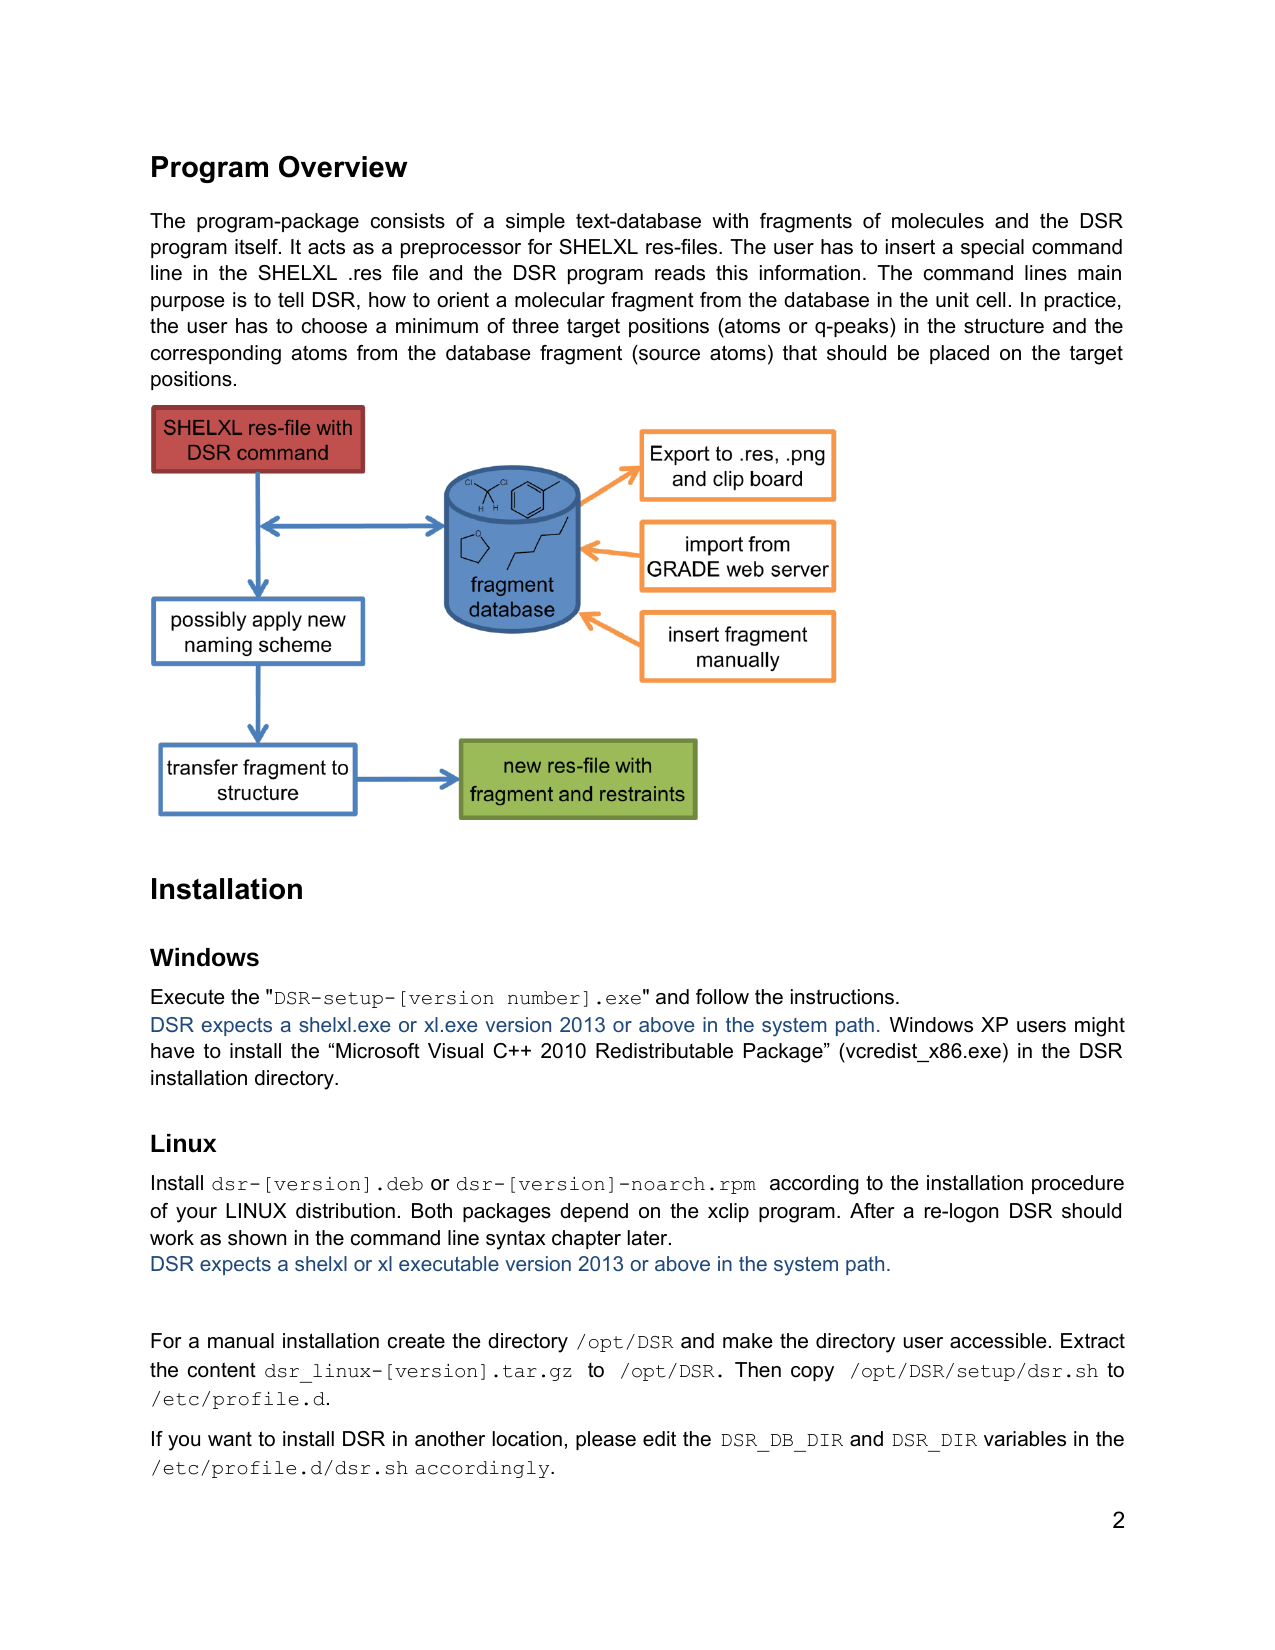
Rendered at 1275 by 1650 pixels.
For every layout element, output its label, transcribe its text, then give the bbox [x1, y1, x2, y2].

text Linux [150, 1129, 1125, 1158]
text Windows [150, 943, 1125, 972]
picture [150, 405, 840, 820]
text Execute the "DSR-setup-[version number].exe" and follow the instructions. DSR expects a shelxl.exe or xl.exe version 2013 or above in the system path. Windows XP users might have to install the “Microsoft Visual C++ 2010 Redistributable Package” (vcredist_x86.exe) in the DSR installation directory. [150, 985, 1125, 1089]
text Install dsr-[version].deb or dsr-[version]-noarch.rpm according to the installation procedure of your LINUX distribution. Both packages depend on the xclip program. After a re-logon DSR should work as shown in the command line syntax chapter later. DSR expects a shelxl or xl executable version 2013 or above in the system path. [150, 1171, 1125, 1276]
text The program-package consists of a simple text-database with fragments of molecules and the DSR program itself. It acts as a preprocessor for SHELXL res-files. The user has to insert a special command line in the SHELXL .res file and the DSR program reads this information. The command lines main purpose is to tell DSR, how to orient a molecular fragment from the database in the unit cell. In practice, the user has to choose a minimum of three target positions (atoms or q-peaks) in the structure and the corresponding atoms from the database fragment (source atoms) that should be placed on the target positions. [150, 208, 1125, 391]
text Installation [150, 872, 1125, 906]
text Program Overview [150, 150, 1125, 183]
text For a manual installation create the directory /opt/DSR and make the directory user accessible. Extract the content dsr_linux-[version].tar.gz to /opt/DSR. Then copy /opt/DSR/setup/dsr.sh to /etc/profile.d. [150, 1329, 1125, 1412]
text If you want to install DSR in another location, please edit the DSR_DB_DIR and DSR_DIR variables in the /etc/profile.d/dsr.sh accordingly. [150, 1427, 1125, 1481]
